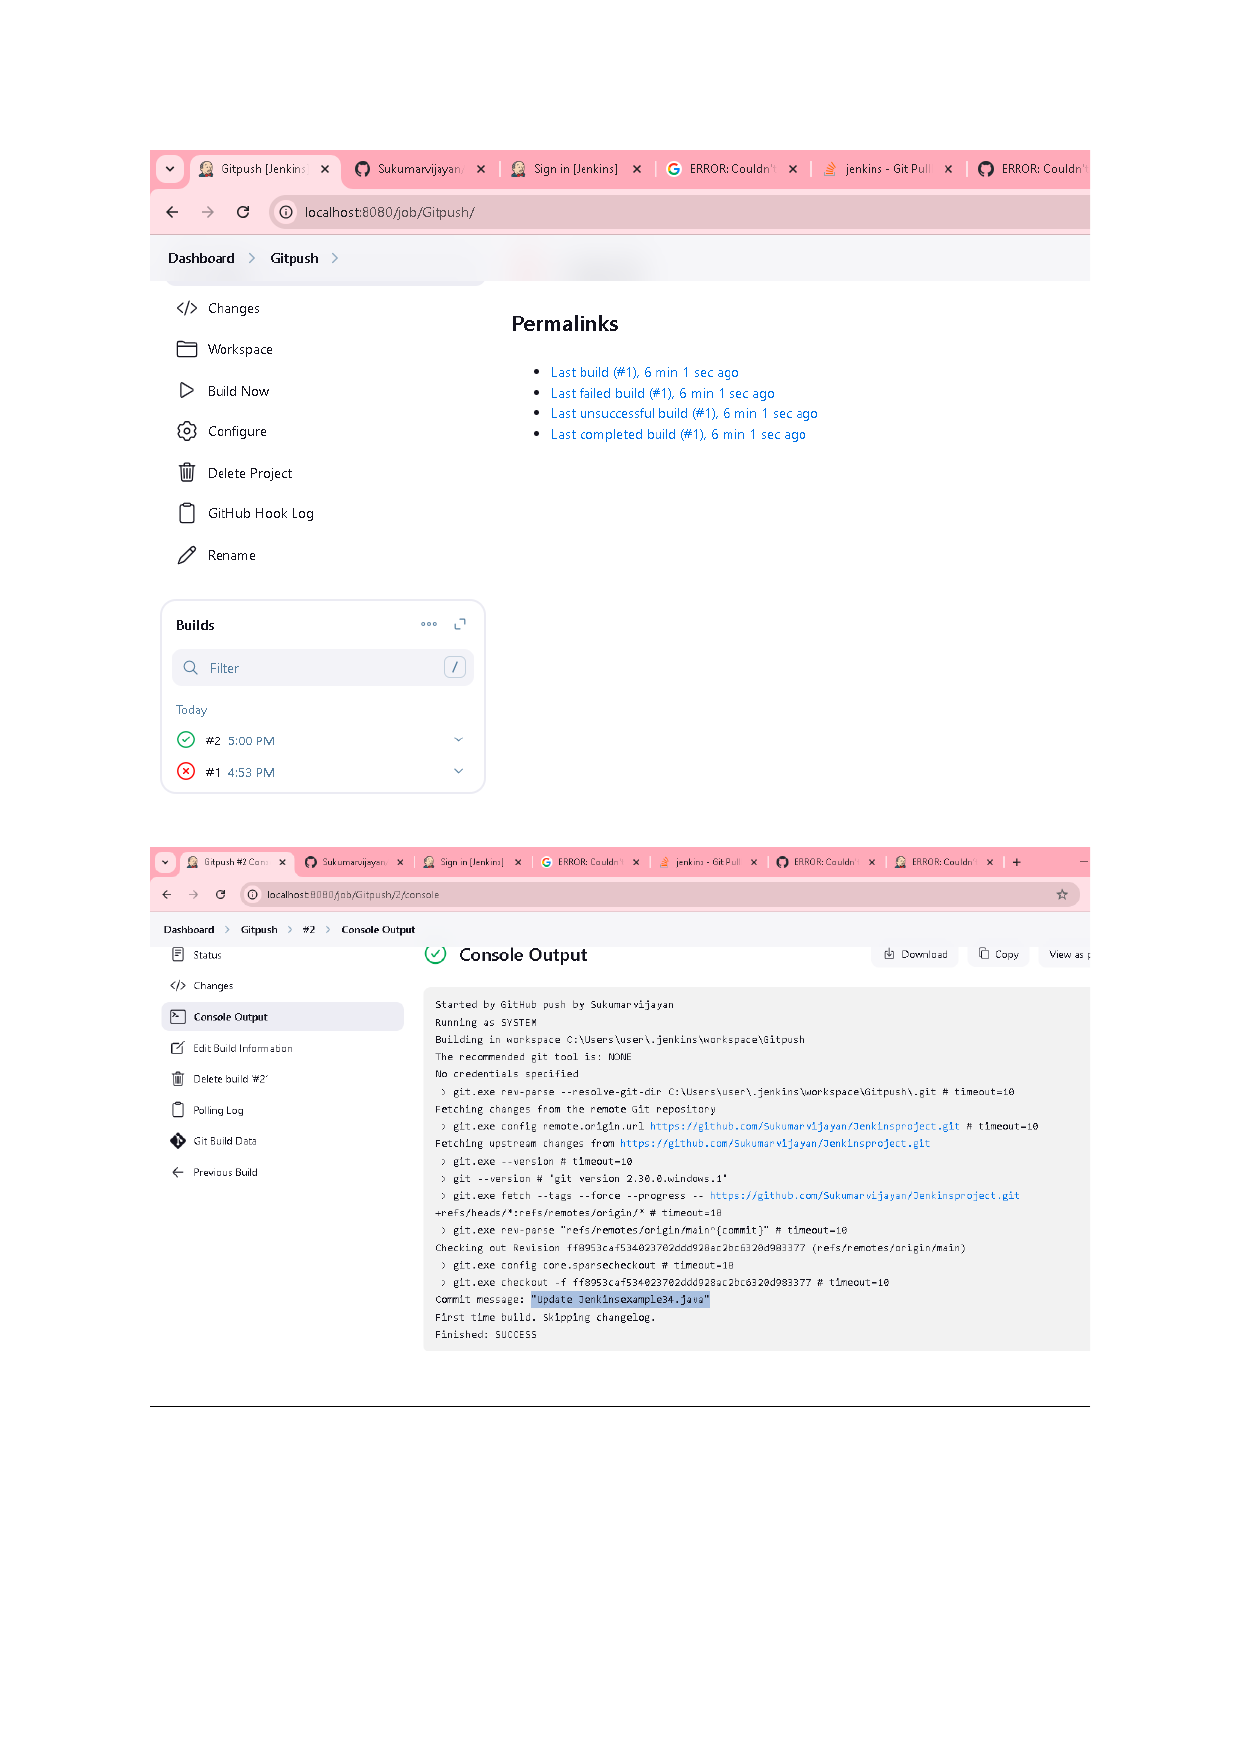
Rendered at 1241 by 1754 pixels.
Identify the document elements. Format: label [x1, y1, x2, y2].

picture [150, 150, 1091, 823]
picture [150, 847, 1091, 1351]
